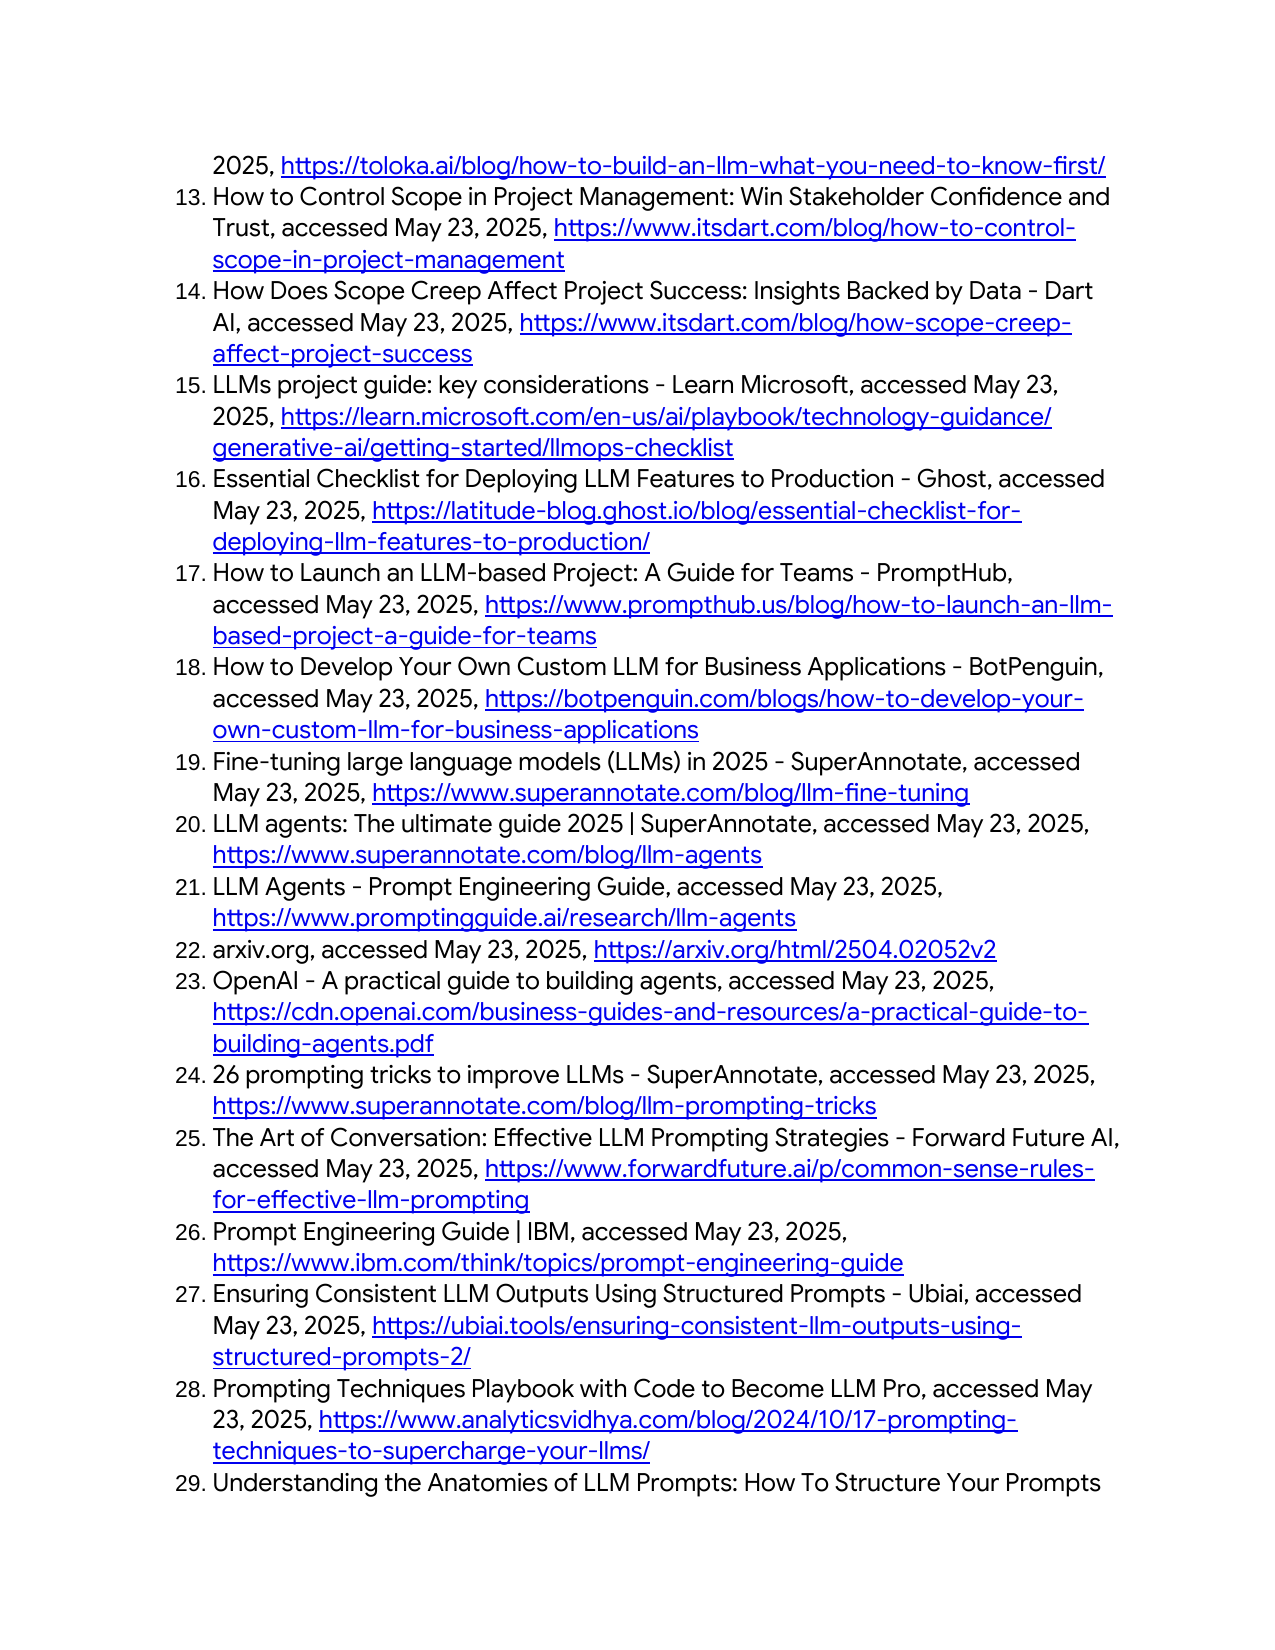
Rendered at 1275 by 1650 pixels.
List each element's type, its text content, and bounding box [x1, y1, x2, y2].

list How to Develop Your Own Custom LLM for Business Applications - BotPenguin, accessed May 23, 2025, https://botpenguin.com/blogs/how-to-develop-your-own-custom-llm-for-business-applications [175, 652, 1125, 746]
list Prompting Techniques Playbook with Code to Become LLM Pro, accessed May 23, 2025, https://www.analyticsvidhya.com/blog/2024/10/17-prompting-techniques-to-supercharge-your-llms/ [175, 1373, 1125, 1467]
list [175, 150, 1125, 181]
list Prompt Engineering Guide | IBM, accessed May 23, 2025, https://www.ibm.com/think/topics/prompt-engineering-guide [175, 1216, 1125, 1279]
list LLMs project guide: key considerations - Learn Microsoft, accessed May 23, 2025, https://learn.microsoft.com/en-us/ai/playbook/technology-guidance/generative-ai/getting-started/llmops-checklist [175, 369, 1125, 463]
list arxiv.org, accessed May 23, 2025, https://arxiv.org/html/2504.02052v2 [175, 934, 1125, 965]
list Ensuring Consistent LLM Outputs Using Structured Prompts - Ubiai, accessed May 23, 2025, https://ubiai.tools/ensuring-consistent-llm-outputs-using-structured-prompts-2/ [175, 1279, 1125, 1373]
list How to Launch an LLM-based Project: A Guide for Teams - PromptHub, accessed May 23, 2025, https://www.prompthub.us/blog/how-to-launch-an-llm-based-project-a-guide-for-teams [175, 558, 1125, 652]
list The Art of Conversation: Effective LLM Prompting Strategies - Forward Future AI, accessed May 23, 2025, https://www.forwardfuture.ai/p/common-sense-rules-for-effective-llm-prompting [175, 1122, 1125, 1216]
list LLM Agents - Prompt Engineering Guide, accessed May 23, 2025, https://www.promptingguide.ai/research/llm-agents [175, 871, 1125, 934]
list Essential Checklist for Deploying LLM Features to Production - Ghost, accessed May 23, 2025, https://latitude-blog.ghost.io/blog/essential-checklist-for-deploying-llm-features-to-production/ [175, 463, 1125, 558]
list Fine-tuning large language models (LLMs) in 2025 - SuperAnnotate, accessed May 23, 2025, https://www.superannotate.com/blog/llm-fine-tuning [175, 746, 1125, 808]
list OpenAI - A practical guide to building agents, accessed May 23, 2025, https://cdn.openai.com/business-guides-and-resources/a-practical-guide-to-building-agents.pdf [175, 965, 1125, 1059]
list 26 prompting tricks to improve LLMs - SuperAnnotate, accessed May 23, 2025, https://www.superannotate.com/blog/llm-prompting-tricks [175, 1059, 1125, 1122]
list How Does Scope Creep Affect Project Success: Insights Backed by Data - Dart AI, accessed May 23, 2025, https://www.itsdart.com/blog/how-scope-creep-affect-project-success [175, 275, 1125, 369]
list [175, 1467, 1125, 1498]
list How to Control Scope in Project Management: Win Stakeholder Confidence and Trust, accessed May 23, 2025, https://www.itsdart.com/blog/how-to-control-scope-in-project-management [175, 181, 1125, 275]
list LLM agents: The ultimate guide 2025 | SuperAnnotate, accessed May 23, 2025, https://www.superannotate.com/blog/llm-agents [175, 808, 1125, 871]
